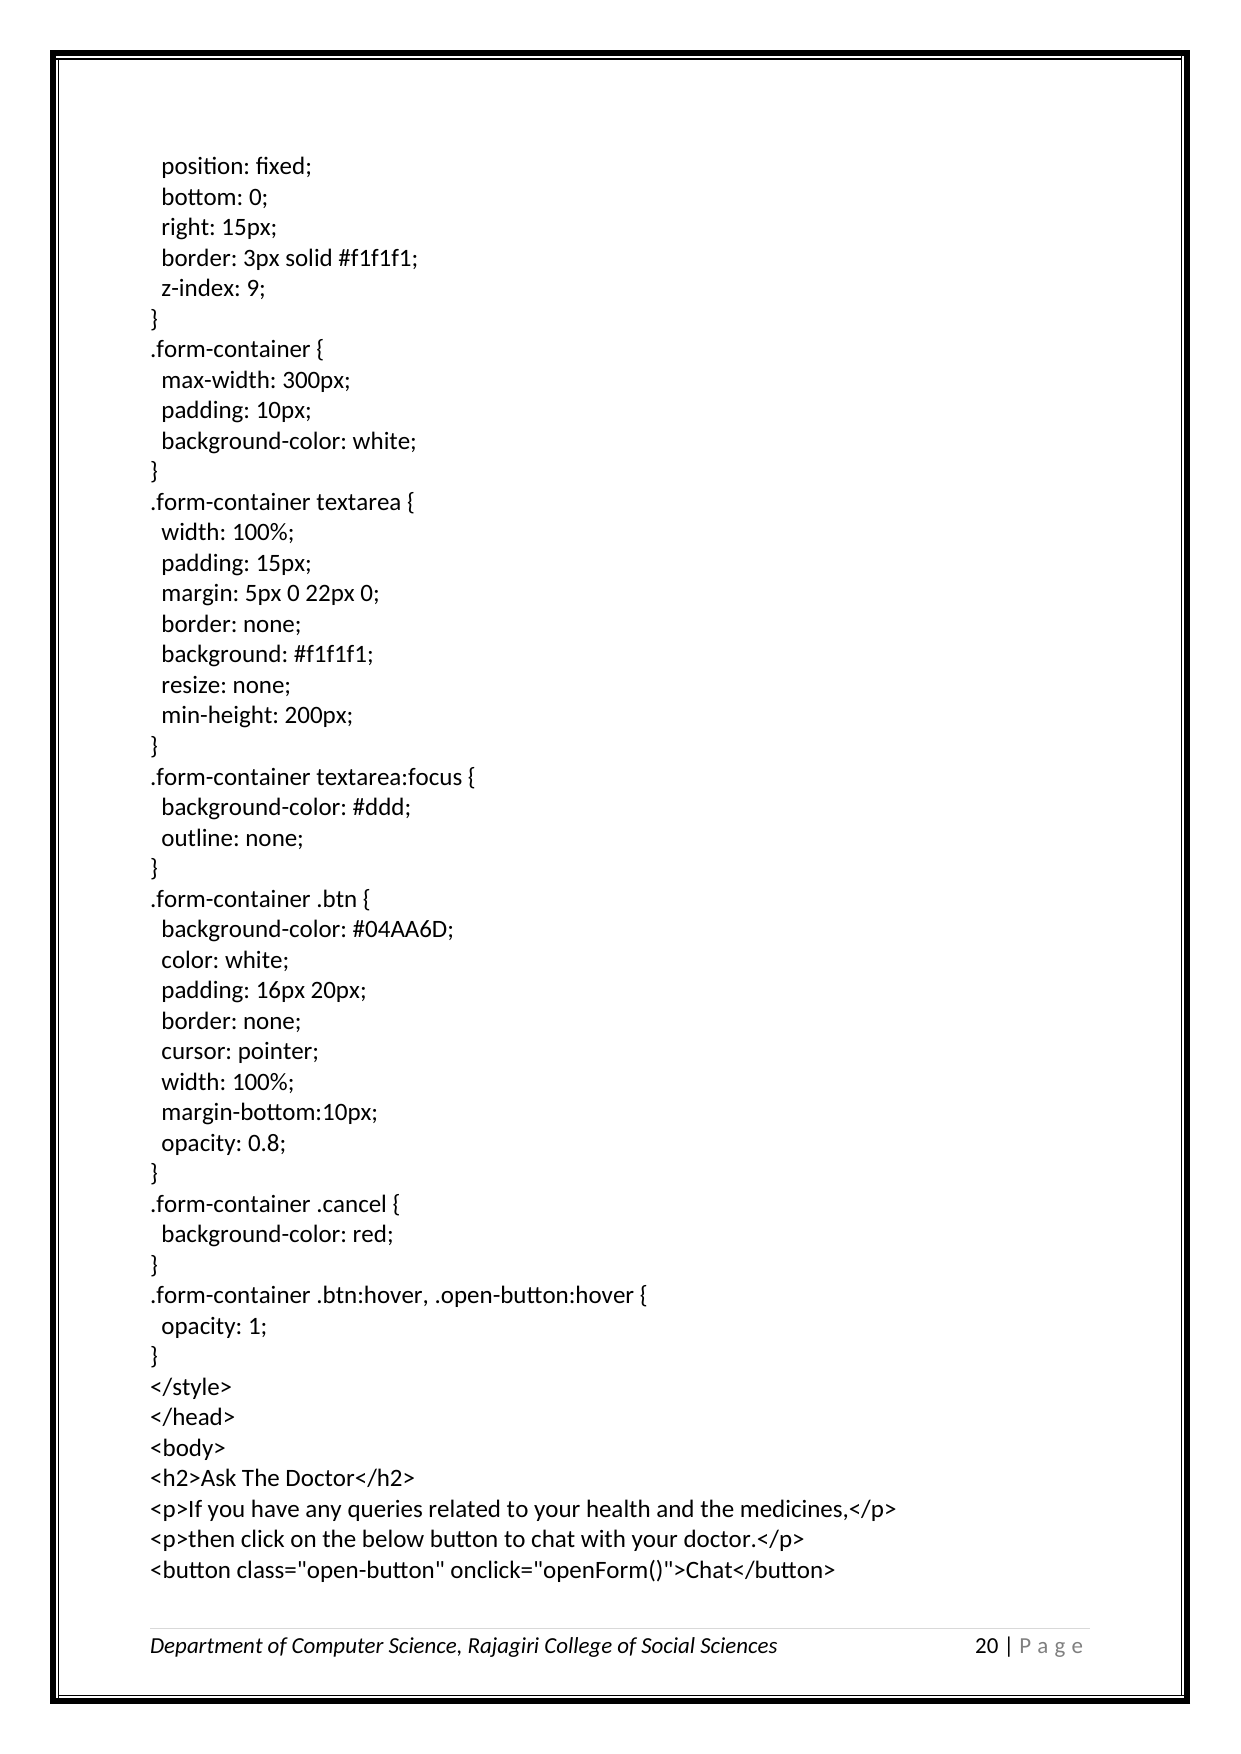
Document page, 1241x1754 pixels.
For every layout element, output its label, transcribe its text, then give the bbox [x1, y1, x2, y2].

text padding: 10px; [150, 394, 1090, 425]
text } [150, 1157, 1090, 1188]
text color: white; [150, 944, 1090, 974]
text <p>then click on the below button to chat with your doctor.</p> [150, 1524, 1090, 1554]
text right: 15px; [150, 211, 1090, 242]
text <body> [150, 1432, 1090, 1463]
text } [150, 1249, 1090, 1279]
text } [150, 852, 1090, 883]
text <button class="open-button" onclick="openForm()">Chat</button> [150, 1554, 1090, 1585]
text background-color: red; [150, 1218, 1090, 1249]
text .form-container .btn:hover, .open-button:hover { [150, 1279, 1090, 1310]
text width: 100%; [150, 1066, 1090, 1096]
text .form-container .cancel { [150, 1188, 1090, 1218]
text background-color: #04AA6D; [150, 913, 1090, 944]
text border: none; [150, 608, 1090, 638]
text opacity: 0.8; [150, 1127, 1090, 1157]
text .form-container { [150, 333, 1090, 364]
text z-index: 9; [150, 272, 1090, 303]
text .form-container textarea:focus { [150, 761, 1090, 791]
text position: fixed; [150, 150, 1090, 181]
text </style> [150, 1371, 1090, 1402]
text border: 3px solid #f1f1f1; [150, 242, 1090, 272]
text outline: none; [150, 822, 1090, 852]
text resize: none; [150, 669, 1090, 699]
text <h2>Ask The Doctor</h2> [150, 1463, 1090, 1493]
text bottom: 0; [150, 181, 1090, 211]
text } [150, 455, 1090, 486]
text width: 100%; [150, 516, 1090, 547]
text max-width: 300px; [150, 364, 1090, 394]
text border: none; [150, 1005, 1090, 1035]
text opacity: 1; [150, 1310, 1090, 1341]
text margin: 5px 0 22px 0; [150, 577, 1090, 608]
text margin-bottom:10px; [150, 1096, 1090, 1127]
text padding: 16px 20px; [150, 974, 1090, 1005]
text } [150, 730, 1090, 761]
text background: #f1f1f1; [150, 638, 1090, 669]
text .form-container .btn { [150, 883, 1090, 913]
text <p>If you have any queries related to your health and the medicines,</p> [150, 1493, 1090, 1524]
text background-color: white; [150, 425, 1090, 455]
text } [150, 1341, 1090, 1371]
text .form-container textarea { [150, 486, 1090, 516]
text cursor: pointer; [150, 1035, 1090, 1066]
text background-color: #ddd; [150, 791, 1090, 822]
text padding: 15px; [150, 547, 1090, 577]
text </head> [150, 1402, 1090, 1432]
text min-height: 200px; [150, 699, 1090, 730]
text } [150, 303, 1090, 333]
